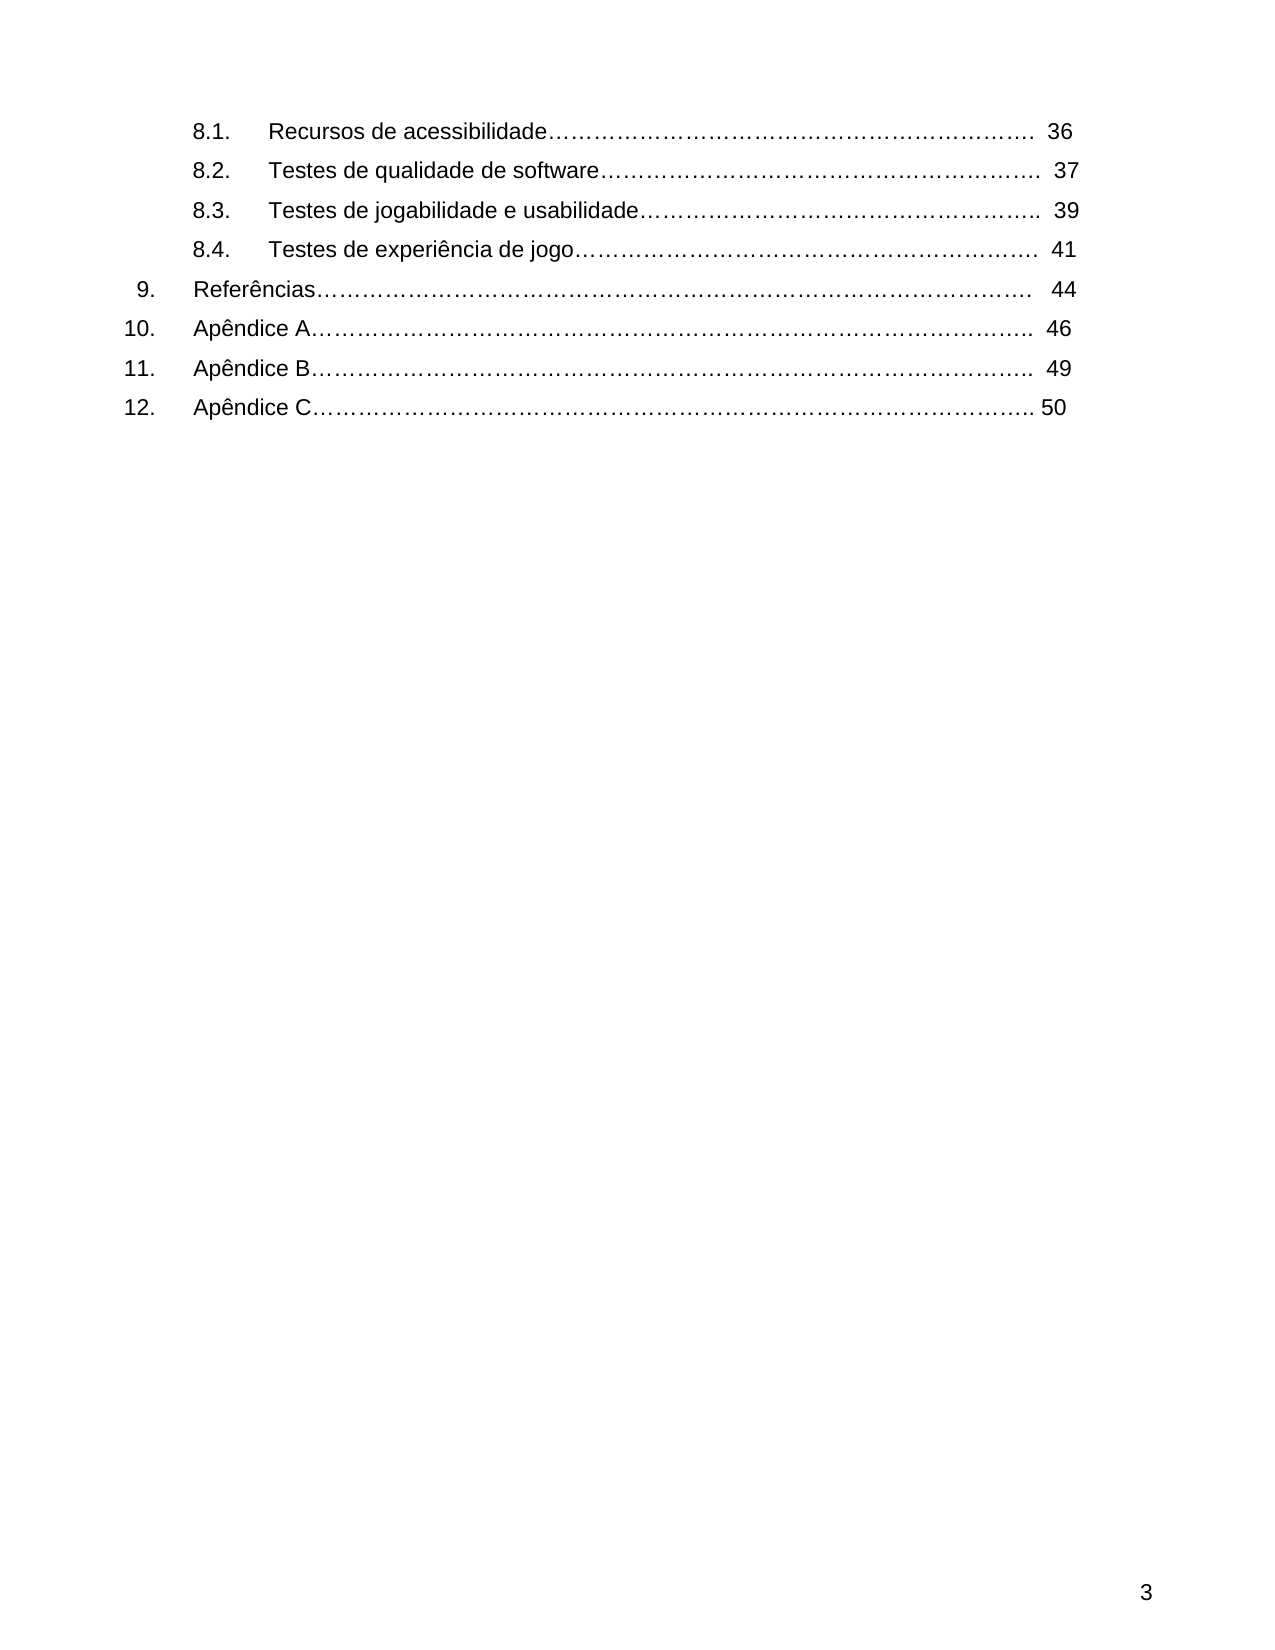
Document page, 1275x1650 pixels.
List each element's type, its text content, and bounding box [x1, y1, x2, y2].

list Apêndice A………………………………………………………………………………….. 46 [156, 315, 1152, 342]
list Testes de experiência de jogo……………………………………………………. 41 [231, 236, 1152, 263]
list Recursos de acessibilidade………………………………………………………. 36 [231, 118, 1152, 144]
list Apêndice C………………………………………………………………………………….. 50 [156, 394, 1152, 421]
list Referências…………………………………………………………………………………. 44 [156, 276, 1152, 302]
list Apêndice B………………………………………………………………………………….. 49 [156, 355, 1152, 381]
list Testes de jogabilidade e usabilidade…………………………………………….. 39 [231, 197, 1152, 223]
list Testes de qualidade de software…………………………………………………. 37 [231, 157, 1152, 184]
